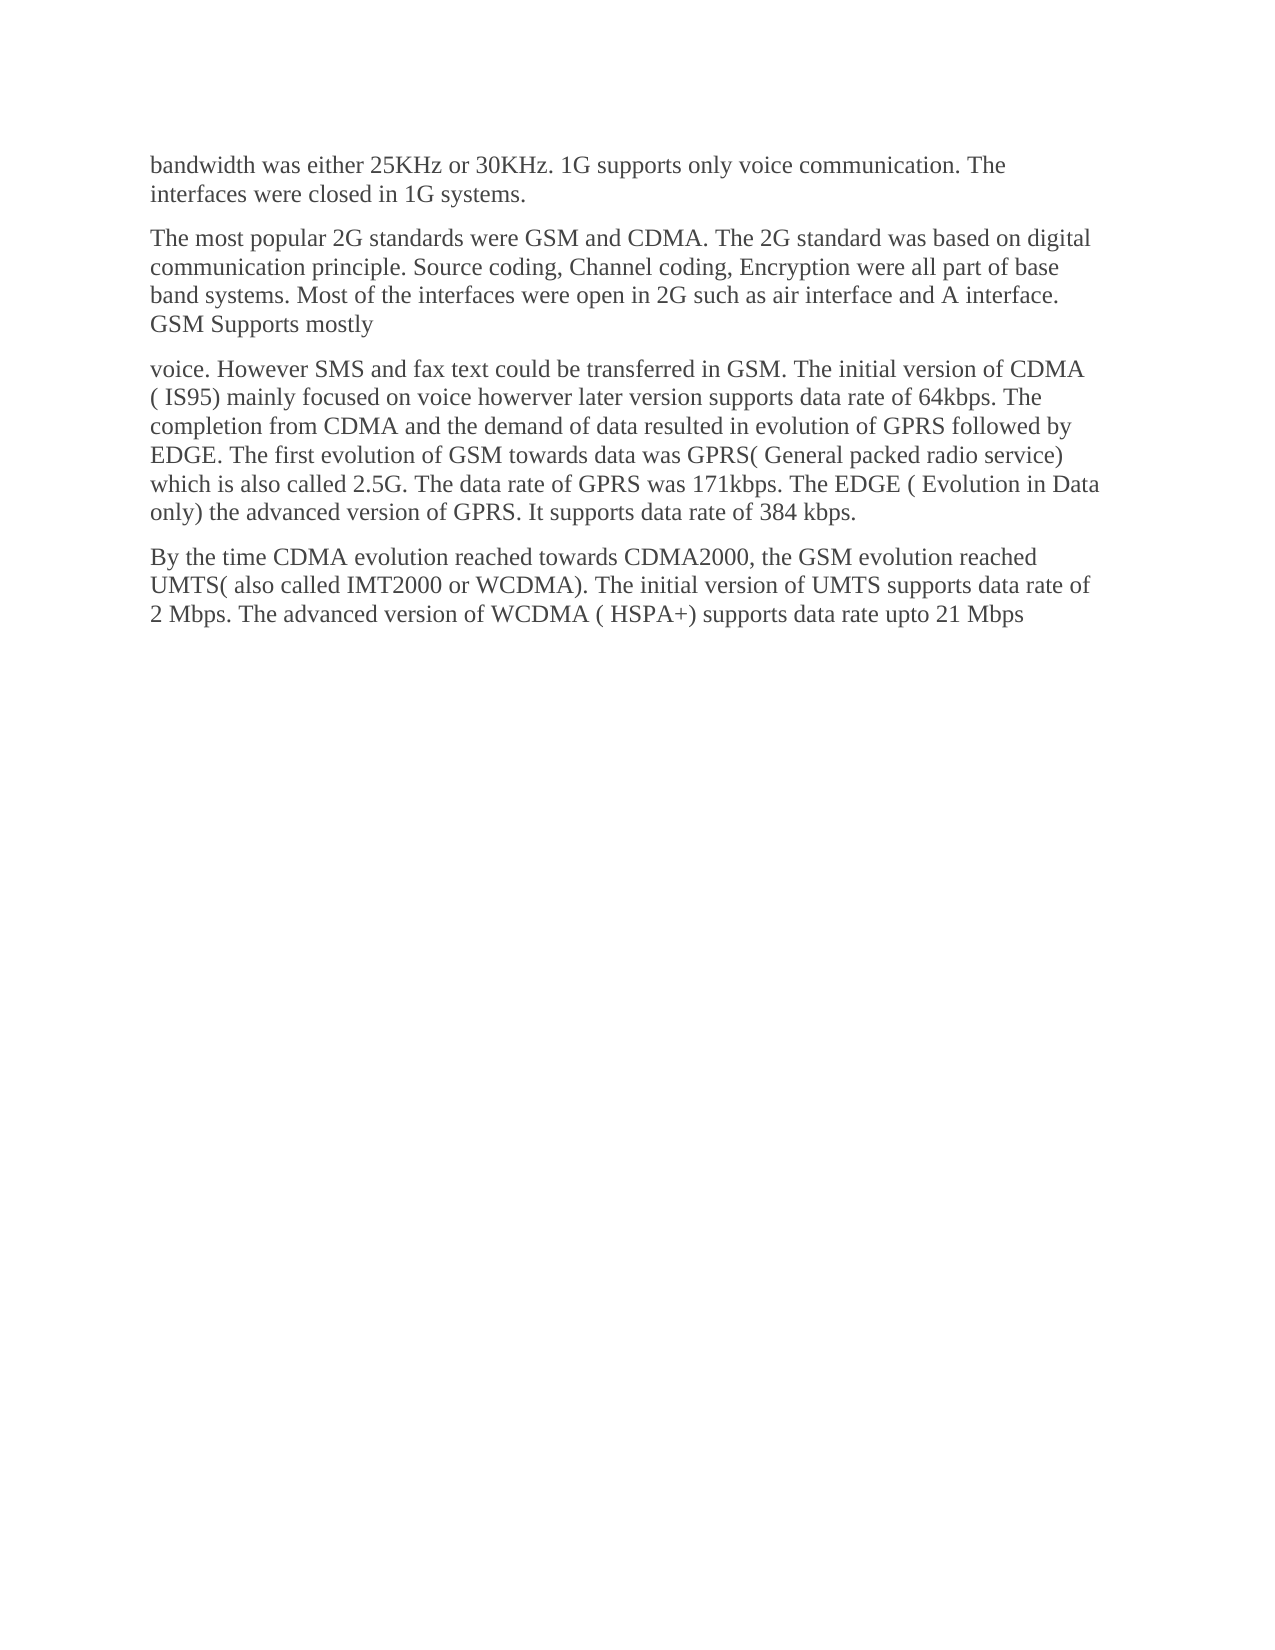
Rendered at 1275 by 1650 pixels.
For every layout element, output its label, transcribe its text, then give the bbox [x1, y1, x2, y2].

text voice. However SMS and fax text could be transferred in GSM. The initial version of CDMA ( IS95) mainly focused on voice howerver later version supports data rate of 64kbps. The completion from CDMA and the demand of data resulted in evolution of GPRS followed by EDGE. The first evolution of GSM towards data was GPRS( General packed radio service) which is also called 2.5G. The data rate of GPRS was 171kbps. The EDGE ( Evolution in Data only) the advanced version of GPRS. It supports data rate of 384 kbps. [150, 354, 1109, 526]
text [150, 150, 1109, 207]
text By the time CDMA evolution reached towards CDMA2000, the GSM evolution reached UMTS( also called IMT2000 or WCDMA). The initial version of UMTS supports data rate of 2 Mbps. The advanced version of WCDMA ( HSPA+) supports data rate upto 21 Mbps [150, 542, 1109, 628]
text The most popular 2G standards were GSM and CDMA. The 2G standard was based on digital communication principle. Source coding, Channel coding, Encryption were all part of base band systems. Most of the interfaces were open in 2G such as air interface and A interface. GSM Supports mostly [150, 223, 1109, 338]
